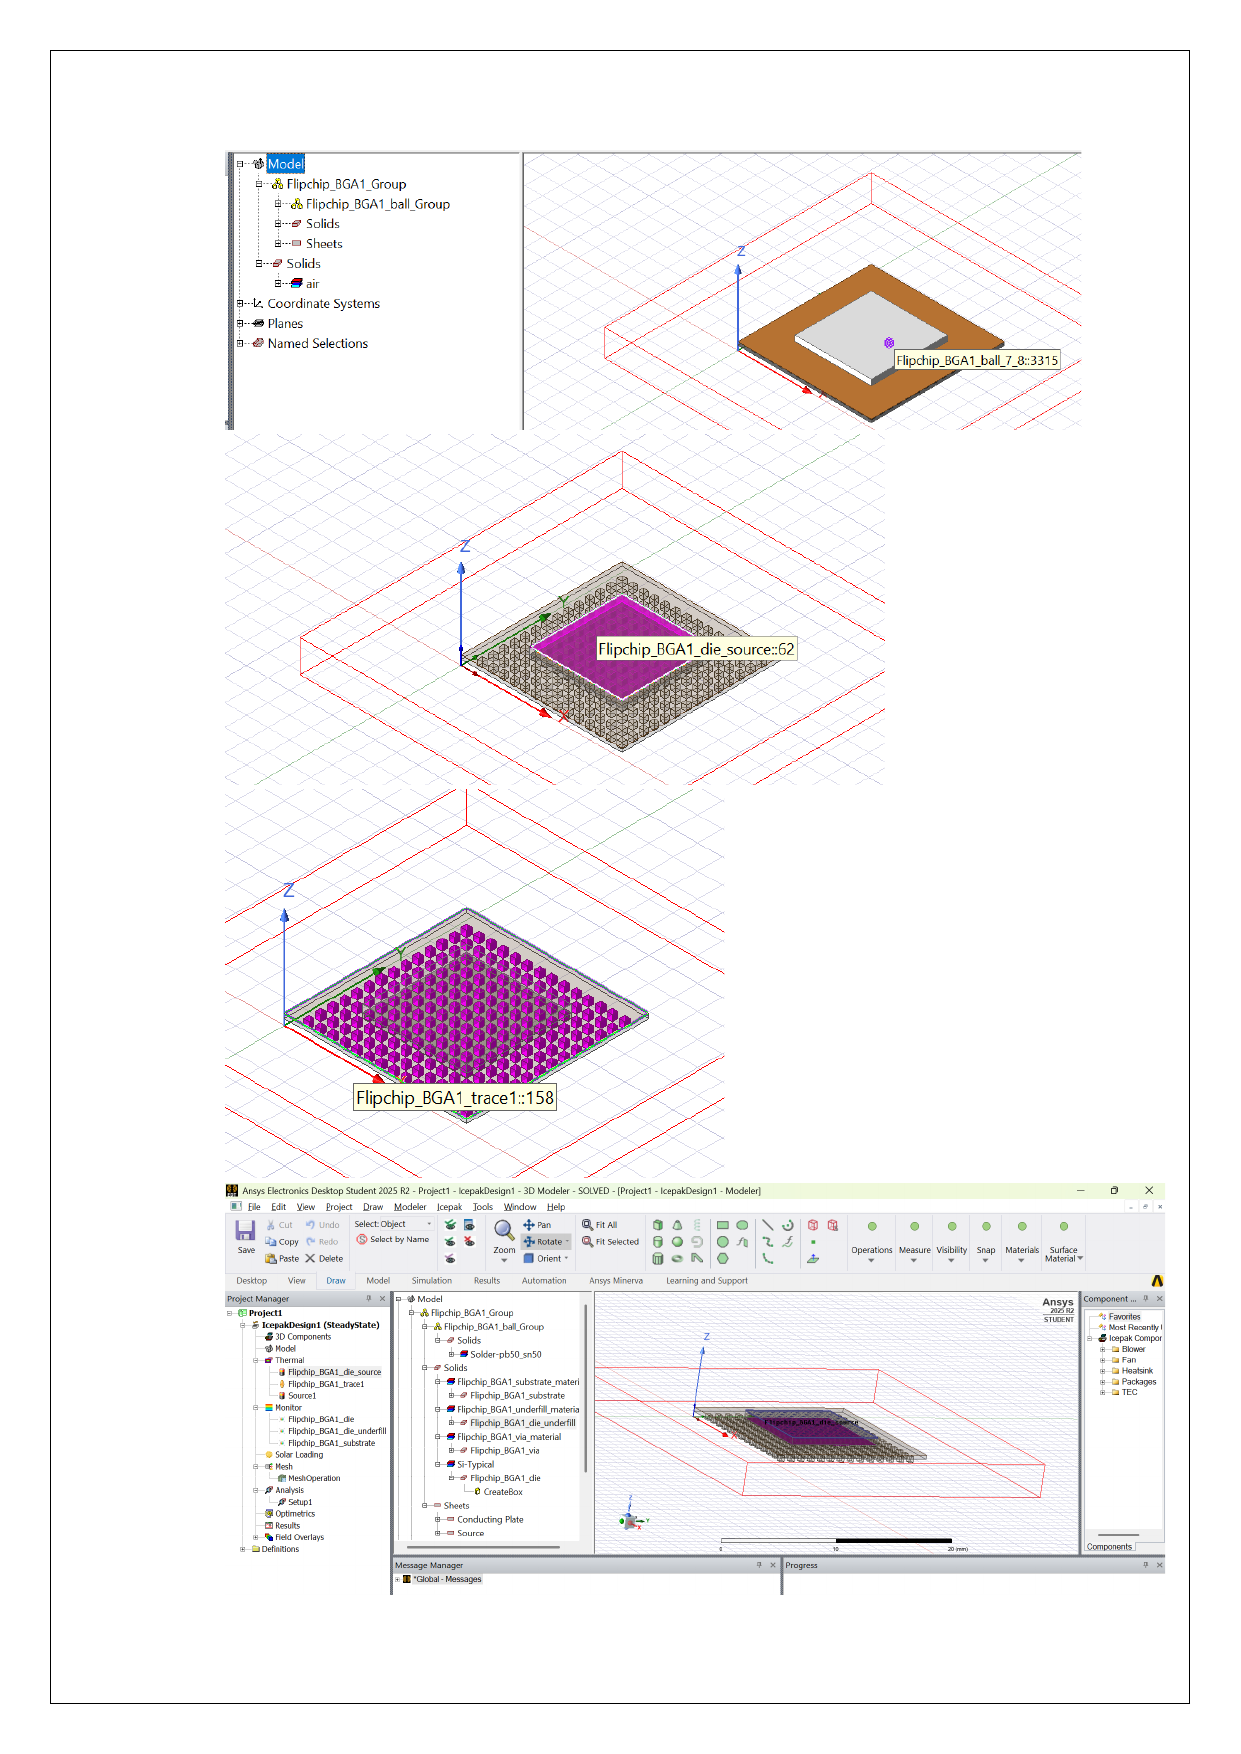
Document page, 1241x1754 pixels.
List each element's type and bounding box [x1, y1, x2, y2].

picture [225, 434, 885, 785]
picture [225, 1183, 1166, 1595]
picture [225, 789, 725, 1178]
picture [225, 150, 1082, 430]
